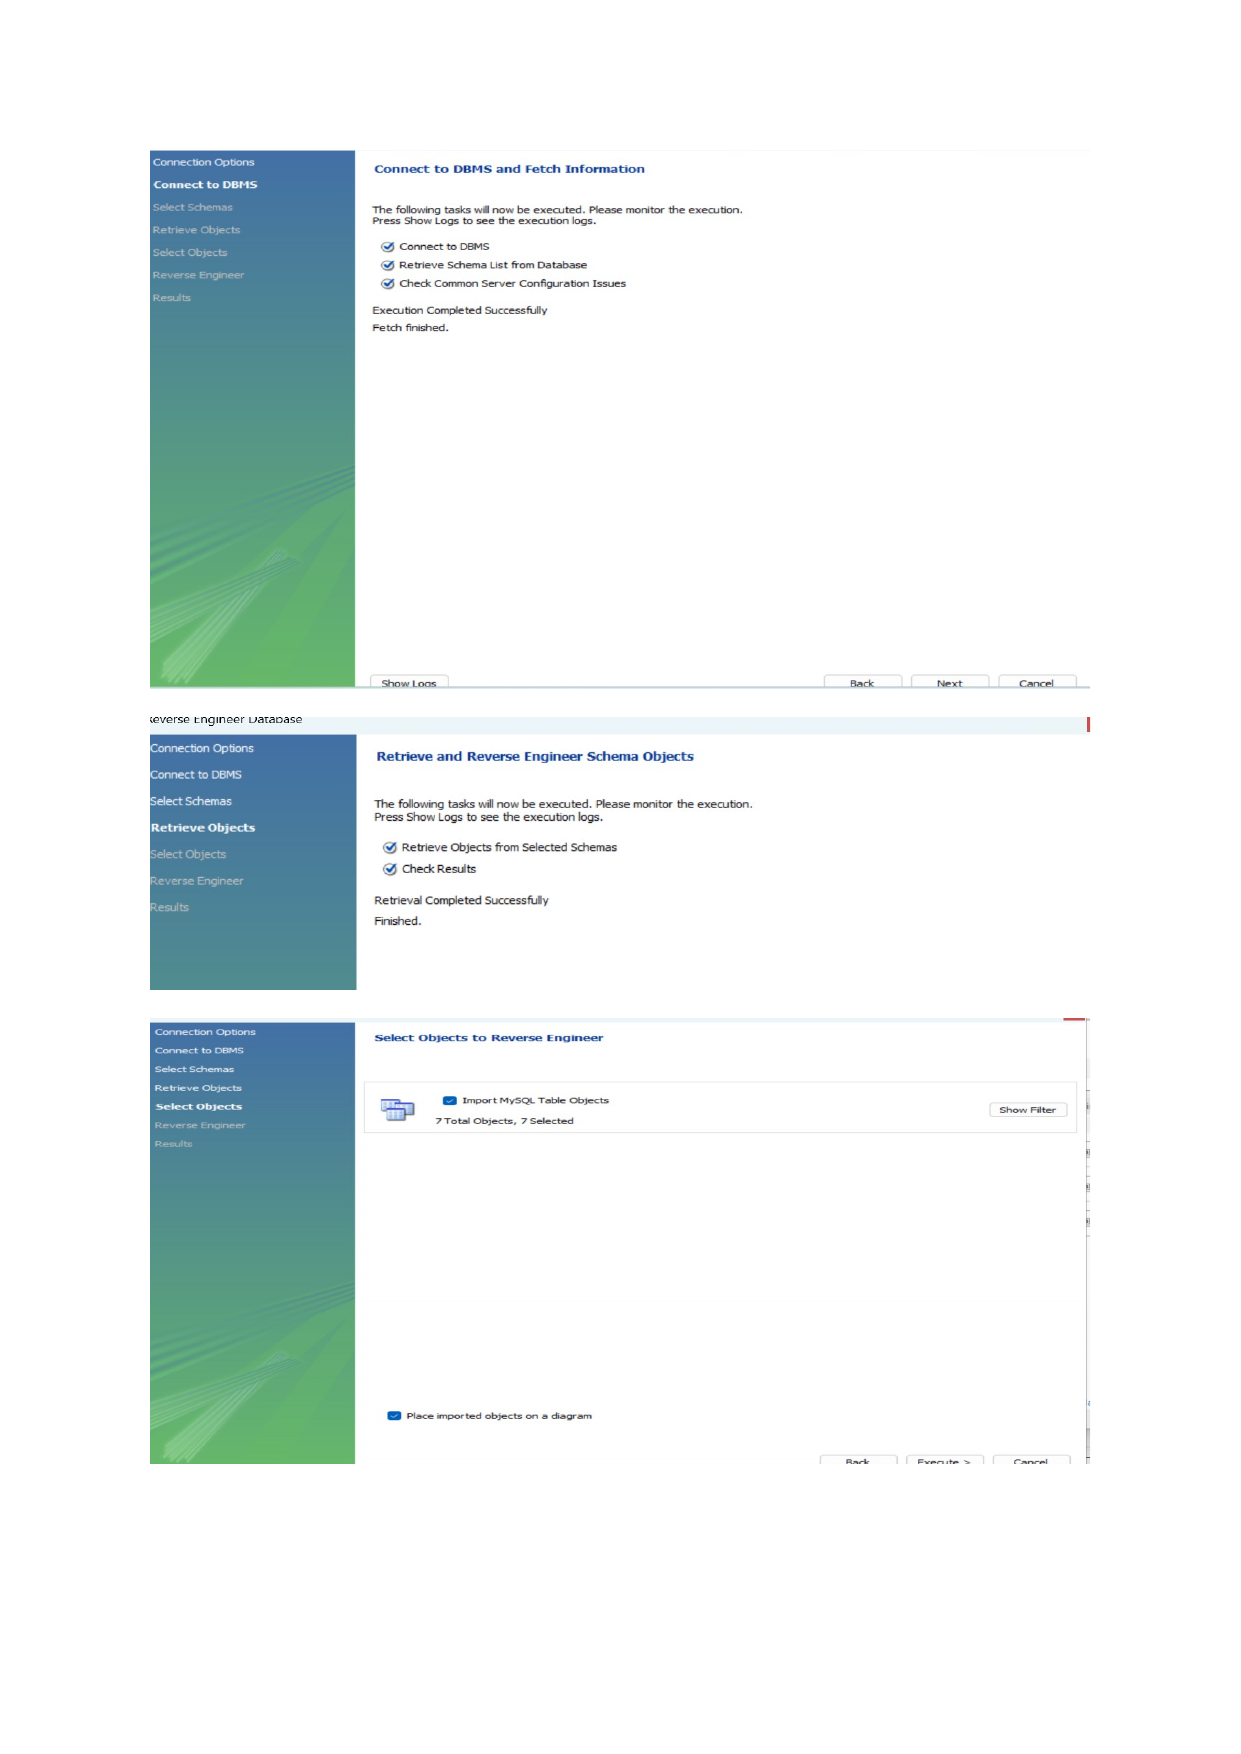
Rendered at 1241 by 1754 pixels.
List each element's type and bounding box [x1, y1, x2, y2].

picture [150, 717, 1091, 990]
picture [150, 150, 1091, 689]
picture [150, 1018, 1091, 1464]
